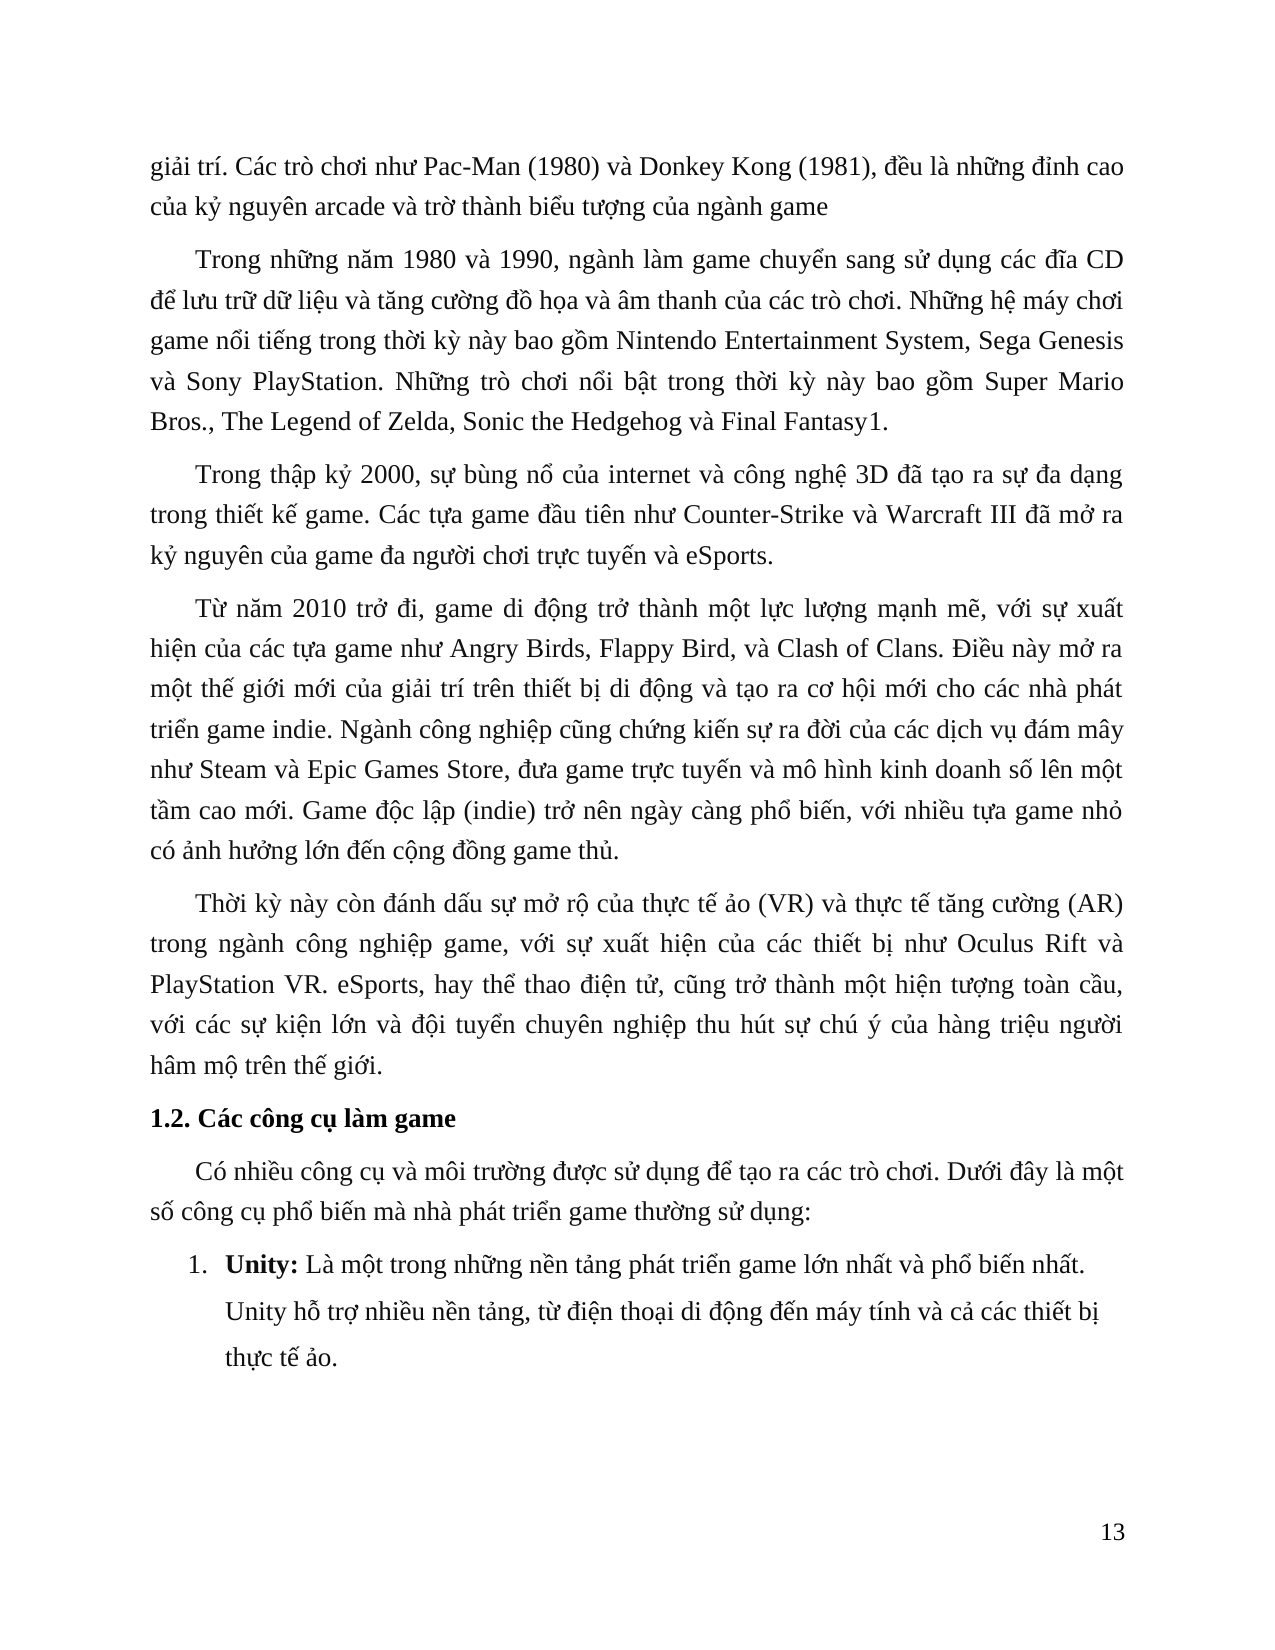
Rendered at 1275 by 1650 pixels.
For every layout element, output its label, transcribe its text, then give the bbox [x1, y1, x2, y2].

text Có nhiều công cụ và môi trường được sử dụng để tạo ra các trò chơi. Dưới đây là một số công cụ phổ biến mà nhà phát triển game thường sử dụng: [150, 1154, 1125, 1226]
text Từ năm 2010 trở đi, game di động trở thành một lực lượng mạnh mẽ, với sự xuất hiện của các tựa game như Angry Birds, Flappy Bird, và Clash of Clans. Điều này mở ra một thế giới mới của giải trí trên thiết bị di động và tạo ra cơ hội mới cho các nhà phát triển game indie. Ngành công nghiệp cũng chứng kiến sự ra đời của các dịch vụ đám mây như Steam và Epic Games Store, đưa game trực tuyến và mô hình kinh doanh số lên một tầm cao mới. Game độc lập (indie) trở nên ngày càng phổ biến, với nhiều tựa game nhỏ có ảnh hưởng lớn đến cộng đồng game thủ. [150, 592, 1125, 865]
list Unity: Là một trong những nền tảng phát triển game lớn nhất và phổ biến nhất. Unity hỗ trợ nhiều nền tảng, từ điện thoại di động đến máy tính và cả các thiết bị thực tế ảo. [187, 1248, 1125, 1372]
text Trong những năm 1980 và 1990, ngành làm game chuyển sang sử dụng các đĩa CD để lưu trữ dữ liệu và tăng cường đồ họa và âm thanh của các trò chơi. Những hệ máy chơi game nổi tiếng trong thời kỳ này bao gồm Nintendo Entertainment System, Sega Genesis và Sony PlayStation. Những trò chơi nổi bật trong thời kỳ này bao gồm Super Mario Bros., The Legend of Zelda, Sonic the Hedgehog và Final Fantasy1. [150, 243, 1125, 436]
subtitle 1.2. Các công cụ làm game [150, 1102, 1125, 1133]
text Thời kỳ này còn đánh dấu sự mở rộ của thực tế ảo (VR) và thực tế tăng cường (AR) trong ngành công nghiệp game, với sự xuất hiện của các thiết bị như Oculus Rift và PlayStation VR. eSports, hay thể thao điện tử, cũng trở thành một hiện tượng toàn cầu, với các sự kiện lớn và đội tuyển chuyên nghiệp thu hút sự chú ý của hàng triệu người hâm mộ trên thế giới. [150, 887, 1125, 1080]
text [150, 150, 1125, 222]
text Trong thập kỷ 2000, sự bùng nổ của internet và công nghệ 3D đã tạo ra sự đa dạng trong thiết kế game. Các tựa game đầu tiên như Counter-Strike và Warcraft III đã mở ra kỷ nguyên của game đa người chơi trực tuyến và eSports. [150, 458, 1125, 570]
